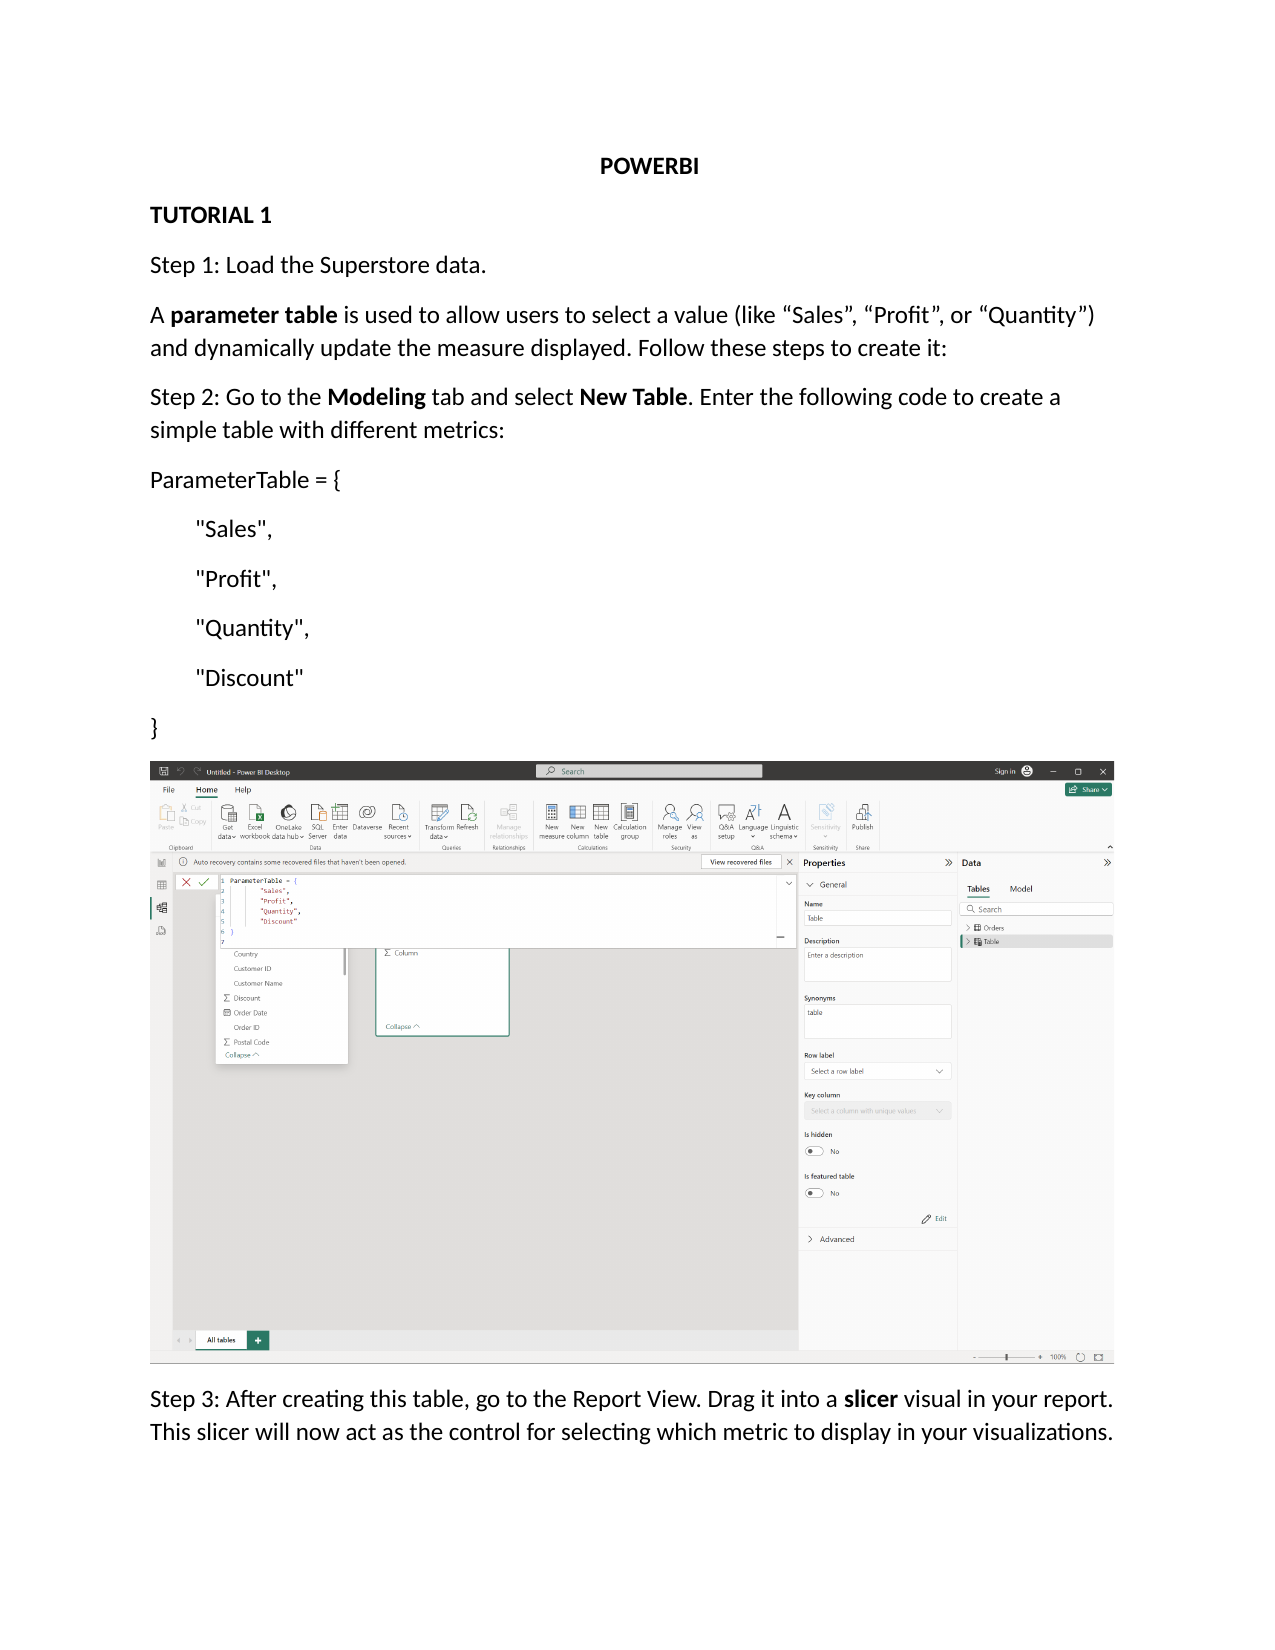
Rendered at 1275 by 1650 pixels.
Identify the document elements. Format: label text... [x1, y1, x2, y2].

text A parameter table is used to allow users to select a value (like “Sales”, “Profit”, or “Quantity”) and dynamically update the measure displayed. Follow these steps to create it: [150, 299, 1125, 362]
text } [150, 712, 1125, 742]
text "Discount" [150, 662, 1125, 693]
text Step 1: Load the Superstore data. [150, 249, 1125, 280]
text "Sales", [150, 513, 1125, 544]
text ParameterTable = { [150, 464, 1125, 494]
text POWERBI [600, 150, 1125, 181]
picture [150, 761, 1115, 1364]
text "Quantity", [150, 612, 1125, 643]
text TUTORIAL 1 [150, 199, 1125, 230]
text Step 3: After creating this table, go to the Report View. Drag it into a slicer visual in your report. This slicer will now act as the control for selecting which metric to display in your visualizations. [150, 1383, 1125, 1446]
text Step 2: Go to the Modeling tab and select New Table. Enter the following code to create a simple table with different metrics: [150, 381, 1125, 445]
text "Profit", [150, 563, 1125, 593]
